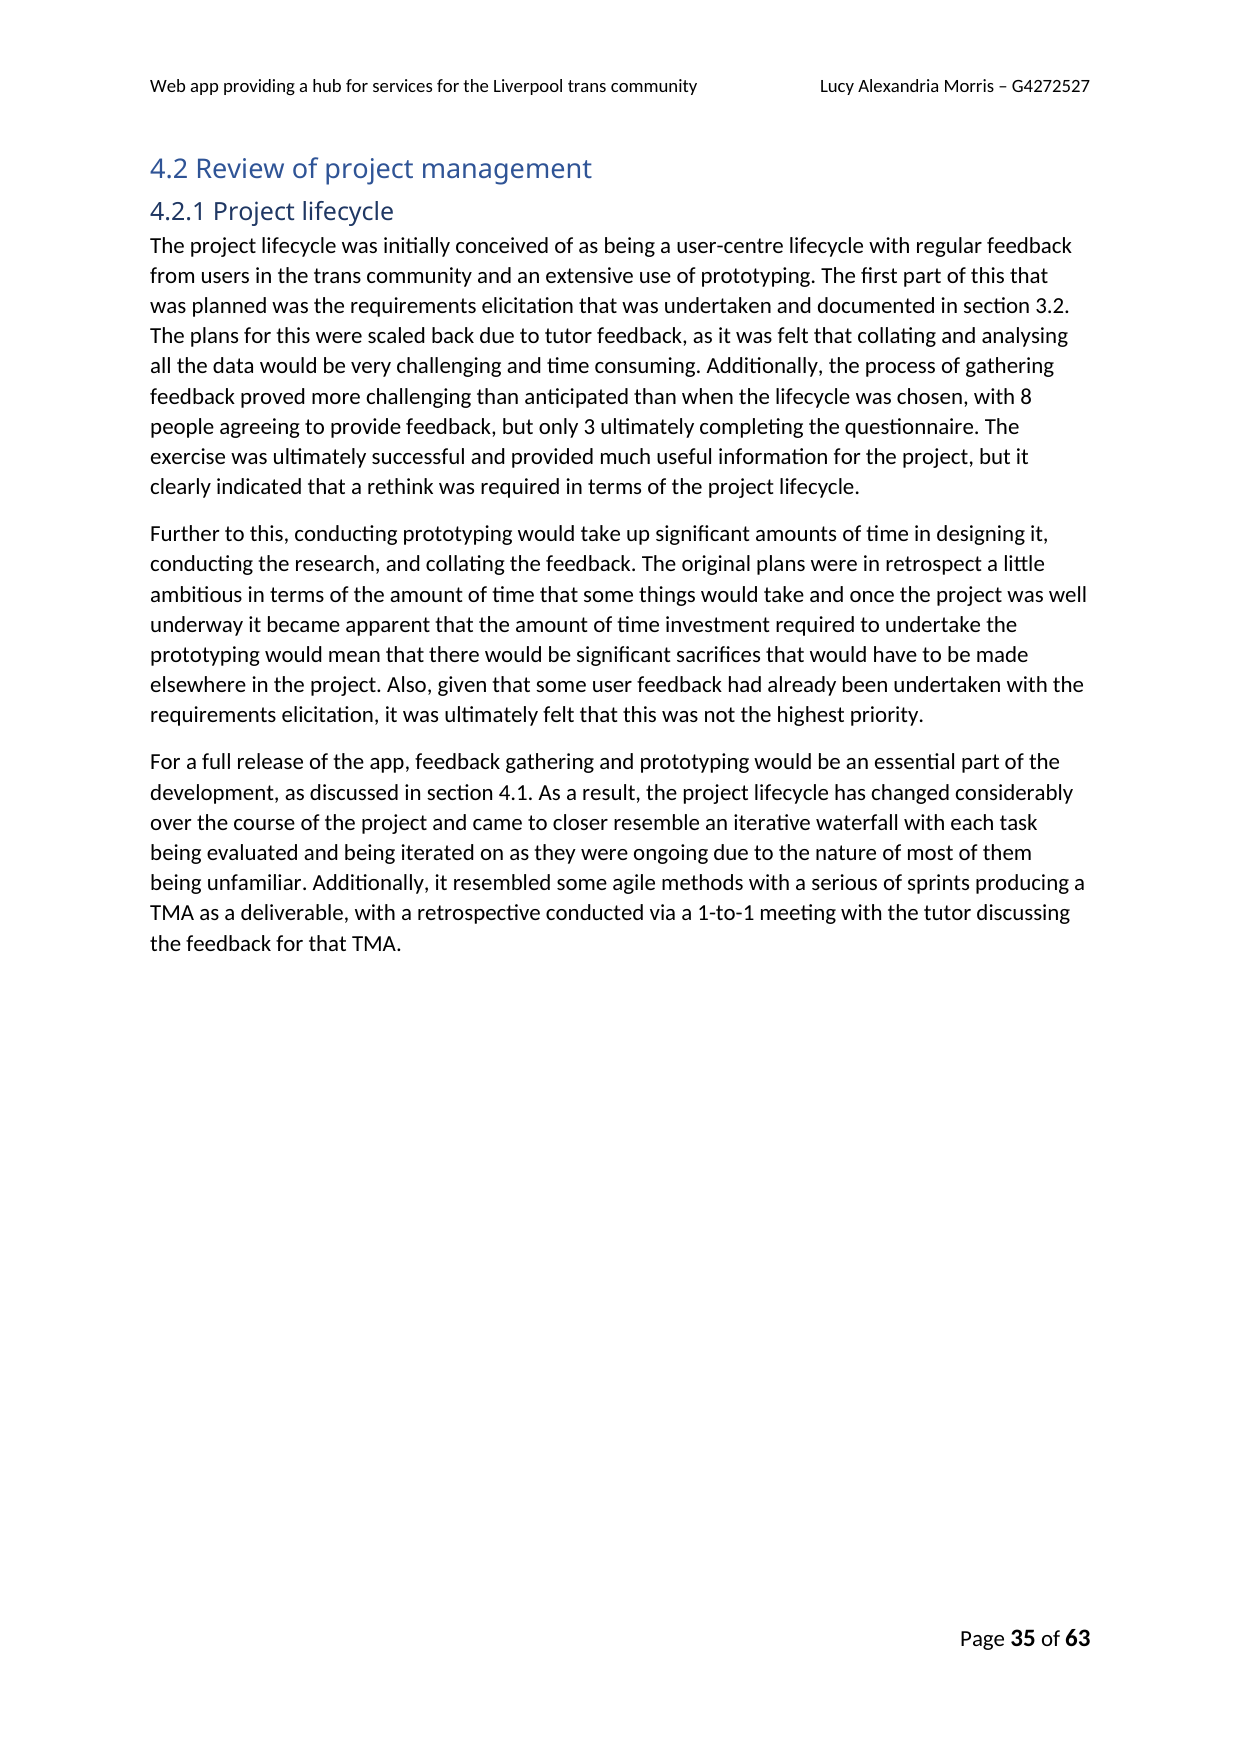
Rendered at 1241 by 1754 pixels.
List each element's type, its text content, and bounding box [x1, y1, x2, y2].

subtitle 4.2.1 Project lifecycle [150, 194, 1090, 228]
text For a full release of the app, feedback gathering and prototyping would be an essential part of the development, as discussed in section 4.1. As a result, the project lifecycle has changed considerably over the course of the project and came to closer resemble an iterative waterfall with each task being evaluated and being iterated on as they were ongoing due to the nature of most of them being unfamiliar. Additionally, it resembled some agile methods with a serious of sprints producing a TMA as a deliverable, with a retrospective conducted via a 1-to-1 meeting with the tutor discussing the feedback for that TMA. [150, 747, 1090, 957]
subtitle 4.2 Review of project management [150, 150, 1090, 187]
text Further to this, conducting prototyping would take up significant amounts of time in designing it, conducting the research, and collating the feedback. The original plans were in retrospect a little ambitious in terms of the amount of time that some things would take and once the project was well underway it became apparent that the amount of time investment required to undertake the prototyping would mean that there would be significant sacrifices that would have to be made elsewhere in the project. Also, given that some user feedback had already been undertaken with the requirements elicitation, it was ultimately felt that this was not the highest priority. [150, 519, 1090, 728]
text The project lifecycle was initially conceived of as being a user-centre lifecycle with regular feedback from users in the trans community and an extensive use of prototyping. The first part of this that was planned was the requirements elicitation that was undertaken and documented in section 3.2. The plans for this were scaled back due to tutor feedback, as it was felt that collating and analysing all the data would be very challenging and time consuming. Additionally, the process of gathering feedback proved more challenging than anticipated than when the lifecycle was chosen, with 8 people agreeing to provide feedback, but only 3 ultimately completing the questionnaire. The exercise was ultimately successful and provided much useful information for the project, but it clearly indicated that a rethink was required in terms of the project lifecycle. [150, 231, 1090, 500]
